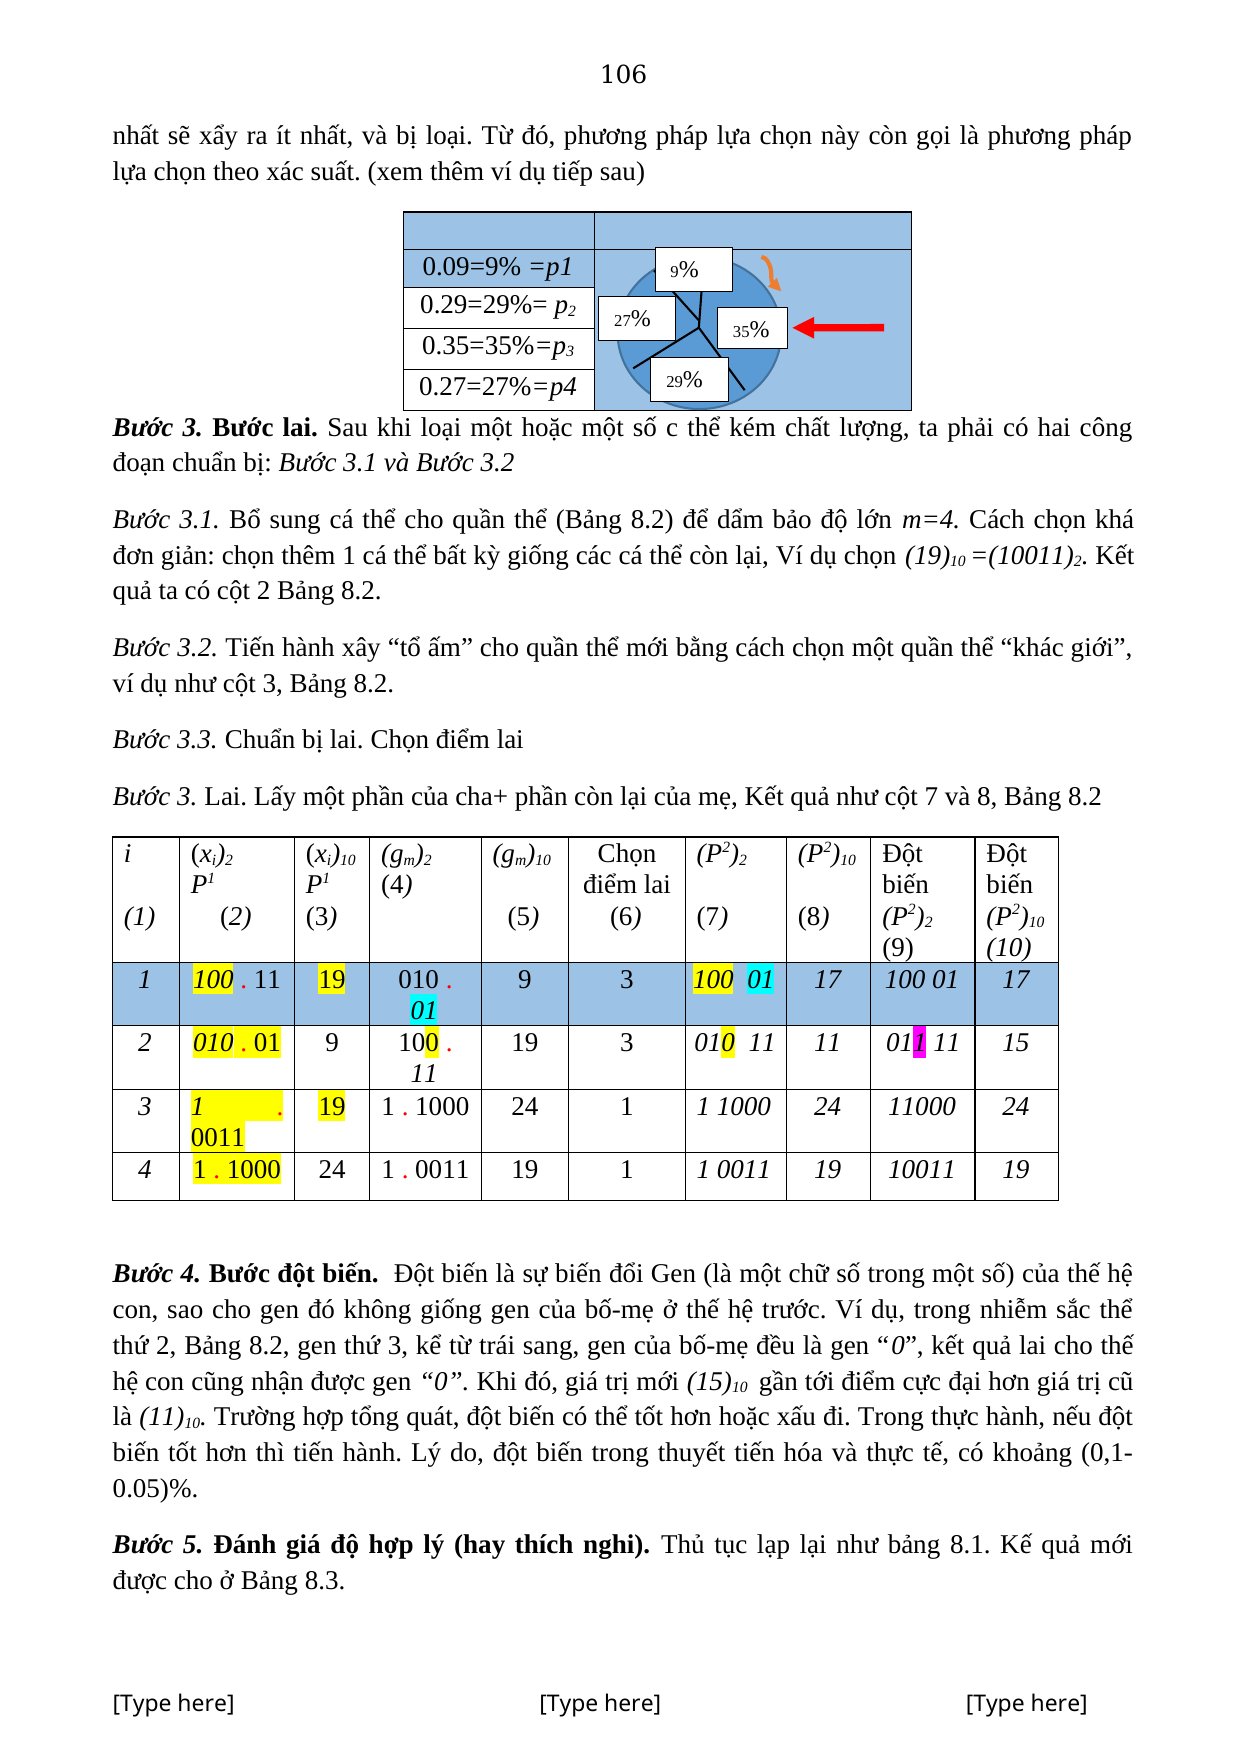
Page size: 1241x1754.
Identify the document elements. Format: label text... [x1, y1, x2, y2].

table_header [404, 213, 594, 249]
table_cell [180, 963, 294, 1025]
text Bước 5. Đánh giá độ hợp lý (hay thích nghi). Thủ tục lạp lại như bảng 8.1. Kế quả mới được cho ở Bảng 8.3. [112, 1528, 1134, 1595]
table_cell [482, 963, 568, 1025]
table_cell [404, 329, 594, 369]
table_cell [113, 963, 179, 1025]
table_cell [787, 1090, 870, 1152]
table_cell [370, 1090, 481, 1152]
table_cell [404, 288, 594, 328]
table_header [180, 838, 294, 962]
text Bước 3. Bước lai. Sau khi loại một hoặc một số c thể kém chất lượng, ta phải có hai công đoạn chuẩn bị: Bước 3.1 và Bước 3.2 [112, 411, 1134, 478]
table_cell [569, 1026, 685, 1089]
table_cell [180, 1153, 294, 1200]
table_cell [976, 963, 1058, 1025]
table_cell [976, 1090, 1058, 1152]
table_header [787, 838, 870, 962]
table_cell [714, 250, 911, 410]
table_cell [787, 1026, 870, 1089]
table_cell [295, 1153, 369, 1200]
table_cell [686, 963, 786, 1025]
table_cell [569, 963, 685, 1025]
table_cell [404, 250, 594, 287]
text Bước 3.3. Chuẩn bị lai. Chọn điểm lai [112, 723, 1134, 754]
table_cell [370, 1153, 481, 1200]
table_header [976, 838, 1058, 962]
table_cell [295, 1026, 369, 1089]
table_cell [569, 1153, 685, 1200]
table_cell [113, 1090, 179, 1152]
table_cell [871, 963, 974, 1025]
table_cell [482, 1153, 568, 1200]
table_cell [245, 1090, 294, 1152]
text Bước 3.2. Tiến hành xây “tổ ấm” cho quần thể mới bằng cách chọn một quần thể “khác giới”, ví dụ như cột 3, Bảng 8.2. [112, 631, 1134, 698]
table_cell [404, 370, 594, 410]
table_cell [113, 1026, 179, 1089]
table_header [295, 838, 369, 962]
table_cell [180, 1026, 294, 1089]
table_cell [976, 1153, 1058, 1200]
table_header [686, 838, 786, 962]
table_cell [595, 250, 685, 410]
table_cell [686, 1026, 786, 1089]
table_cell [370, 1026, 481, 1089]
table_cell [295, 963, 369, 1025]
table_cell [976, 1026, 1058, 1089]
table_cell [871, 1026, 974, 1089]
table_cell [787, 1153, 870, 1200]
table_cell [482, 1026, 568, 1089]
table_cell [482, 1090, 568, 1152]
text Bước 3. Lai. Lấy một phần của cha+ phần còn lại của mẹ, Kết quả như cột 7 và 8, Bảng 8.2 [112, 780, 1134, 811]
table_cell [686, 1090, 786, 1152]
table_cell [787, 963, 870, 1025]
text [112, 119, 1134, 186]
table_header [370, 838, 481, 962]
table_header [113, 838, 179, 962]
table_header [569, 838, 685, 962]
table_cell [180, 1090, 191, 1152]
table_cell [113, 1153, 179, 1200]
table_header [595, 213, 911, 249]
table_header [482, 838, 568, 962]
text Bước 3.1. Bổ sung cá thể cho quần thể (Bảng 8.2) để dẩm bảo độ lớn m=4. Cách chọn khá đơn giản: chọn thêm 1 cá thể bất kỳ giống các cá thể còn lại, Ví dụ chọn (19)10 =(10011)2. Kết quả ta có cột 2 Bảng 8.2. [112, 503, 1134, 606]
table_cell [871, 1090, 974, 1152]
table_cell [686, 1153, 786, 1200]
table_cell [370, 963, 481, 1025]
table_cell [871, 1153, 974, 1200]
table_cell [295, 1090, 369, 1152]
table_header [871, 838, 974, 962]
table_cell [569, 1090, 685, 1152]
text Bước 4. Bước đột biến. Đột biến là sự biến đổi Gen (là một chữ số trong một số) của thế hệ con, sao cho gen đó không giống gen của bố-mẹ ở thế hệ trước. Ví dụ, trong nhiễm sắc thể thứ 2, Bảng 8.2, gen thứ 3, kể từ trái sang, gen của bố-mẹ đều là gen “0”, kết quả lai cho thế hệ con cũng nhận được gen “0”. Khi đó, giá trị mới (15)10 gần tới điểm cực đại hơn giá trị cũ là (11)10. Trường hợp tổng quát, đột biến có thể tốt hơn hoặc xấu đi. Trong thực hành, nếu đột biến tốt hơn thì tiến hành. Lý do, đột biến trong thuyết tiến hóa và thực tế, có khoảng (0,1-0.05)%. [112, 1257, 1134, 1503]
